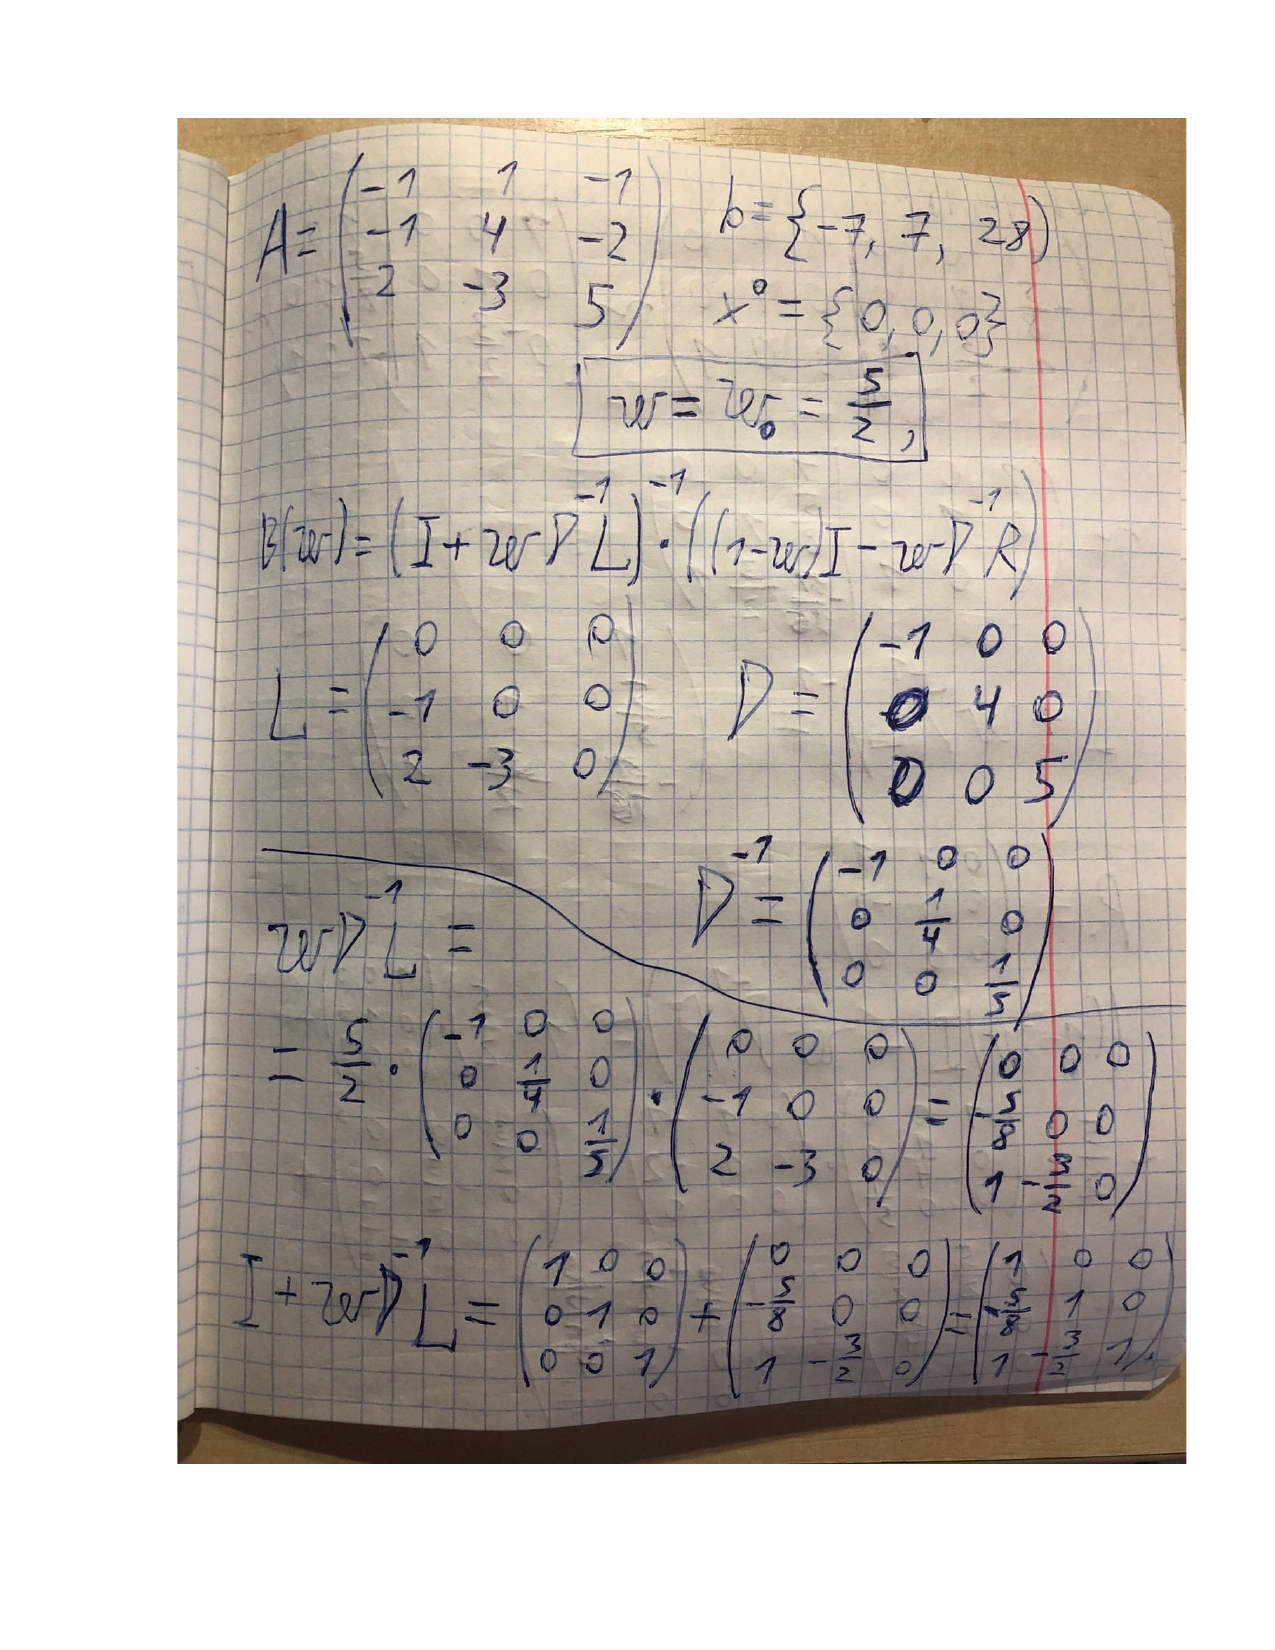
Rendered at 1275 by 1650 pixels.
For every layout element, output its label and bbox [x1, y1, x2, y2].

picture [177, 118, 1187, 1464]
